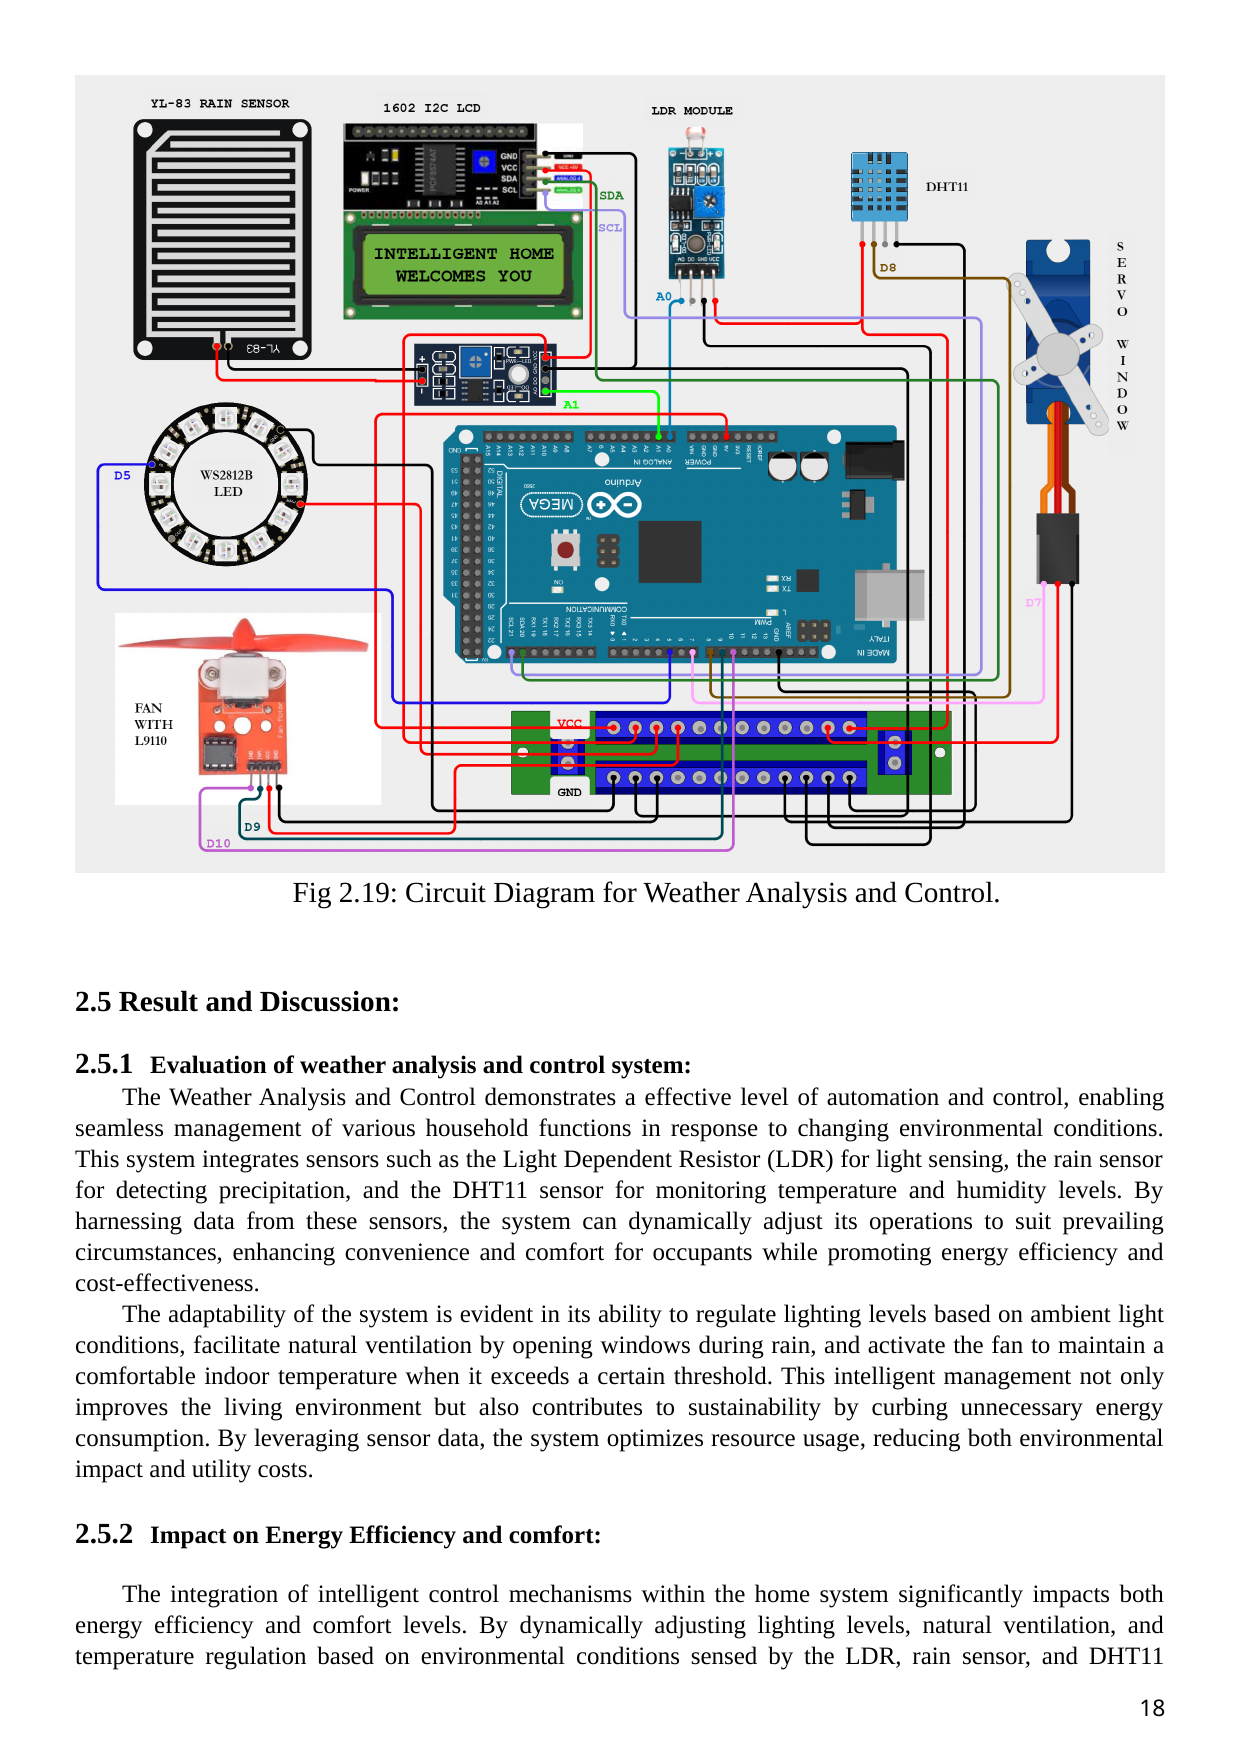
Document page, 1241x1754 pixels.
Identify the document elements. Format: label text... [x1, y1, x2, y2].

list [75, 1579, 1165, 1669]
list Fig 2.19: Circuit Diagram for Weather Analysis and Control. [128, 875, 1165, 909]
list Result and Discussion: [75, 984, 1165, 1017]
list The Weather Analysis and Control demonstrates a effective level of automation and control, enabling seamless management of various household functions in response to changing environmental conditions. This system integrates sensors such as the Light Dependent Resistor (LDR) for light sensing, the rain sensor for detecting precipitation, and the DHT11 sensor for monitoring temperature and humidity levels. By harnessing data from these sensors, the system can dynamically adjust its operations to suit prevailing circumstances, enhancing convenience and comfort for occupants while promoting energy efficiency and cost-effectiveness. [75, 1082, 1165, 1297]
picture [75, 75, 1166, 873]
list Impact on Energy Efficiency and comfort: [75, 1517, 1165, 1550]
list Evaluation of weather analysis and control system: [75, 1046, 1165, 1079]
list The adaptability of the system is evident in its ability to regulate lighting levels based on ambient light conditions, facilitate natural ventilation by opening windows during rain, and activate the fan to maintain a comfortable indoor temperature when it exceeds a certain threshold. This intelligent management not only improves the living environment but also contributes to sustainability by curbing unnecessary energy consumption. By leveraging sensor data, the system optimizes resource usage, reducing both environmental impact and utility costs. [75, 1299, 1165, 1483]
